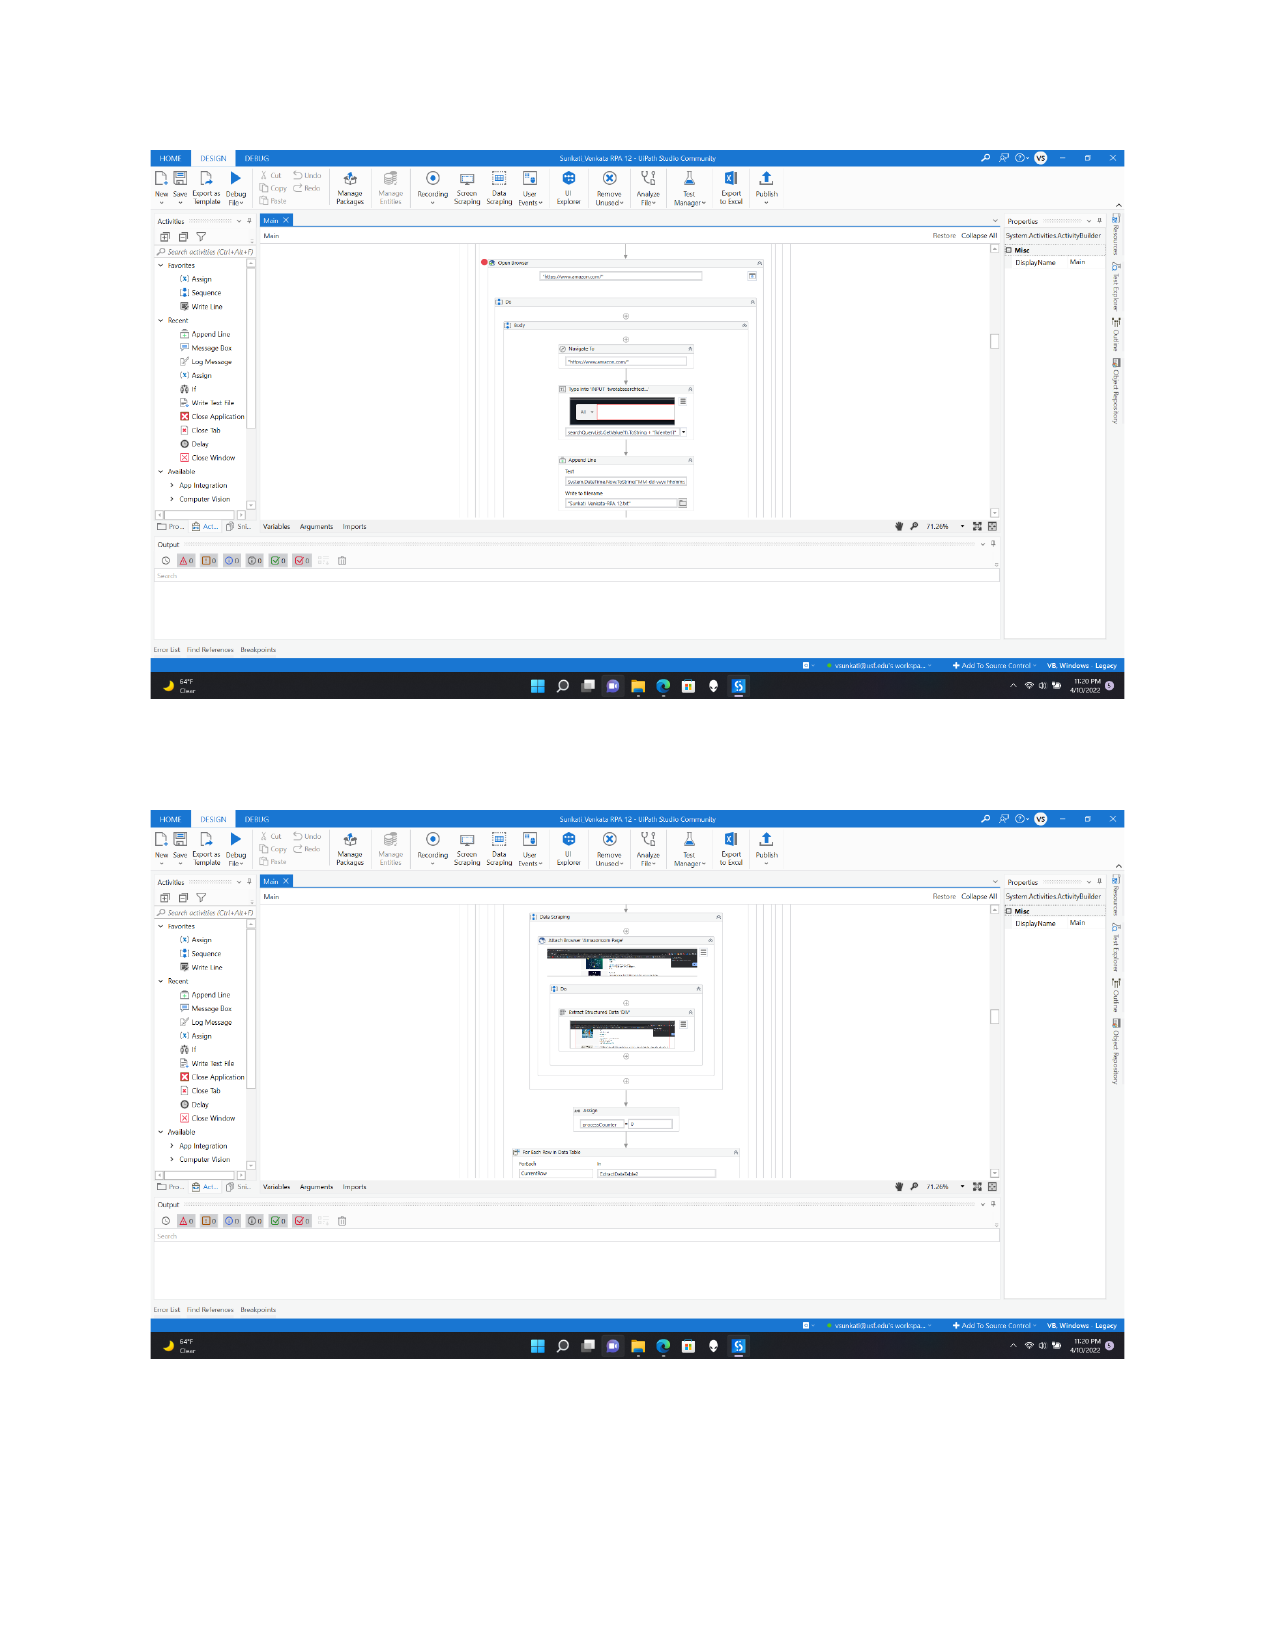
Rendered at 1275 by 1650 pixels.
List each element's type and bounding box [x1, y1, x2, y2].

picture [150, 150, 1125, 699]
picture [150, 810, 1125, 1359]
